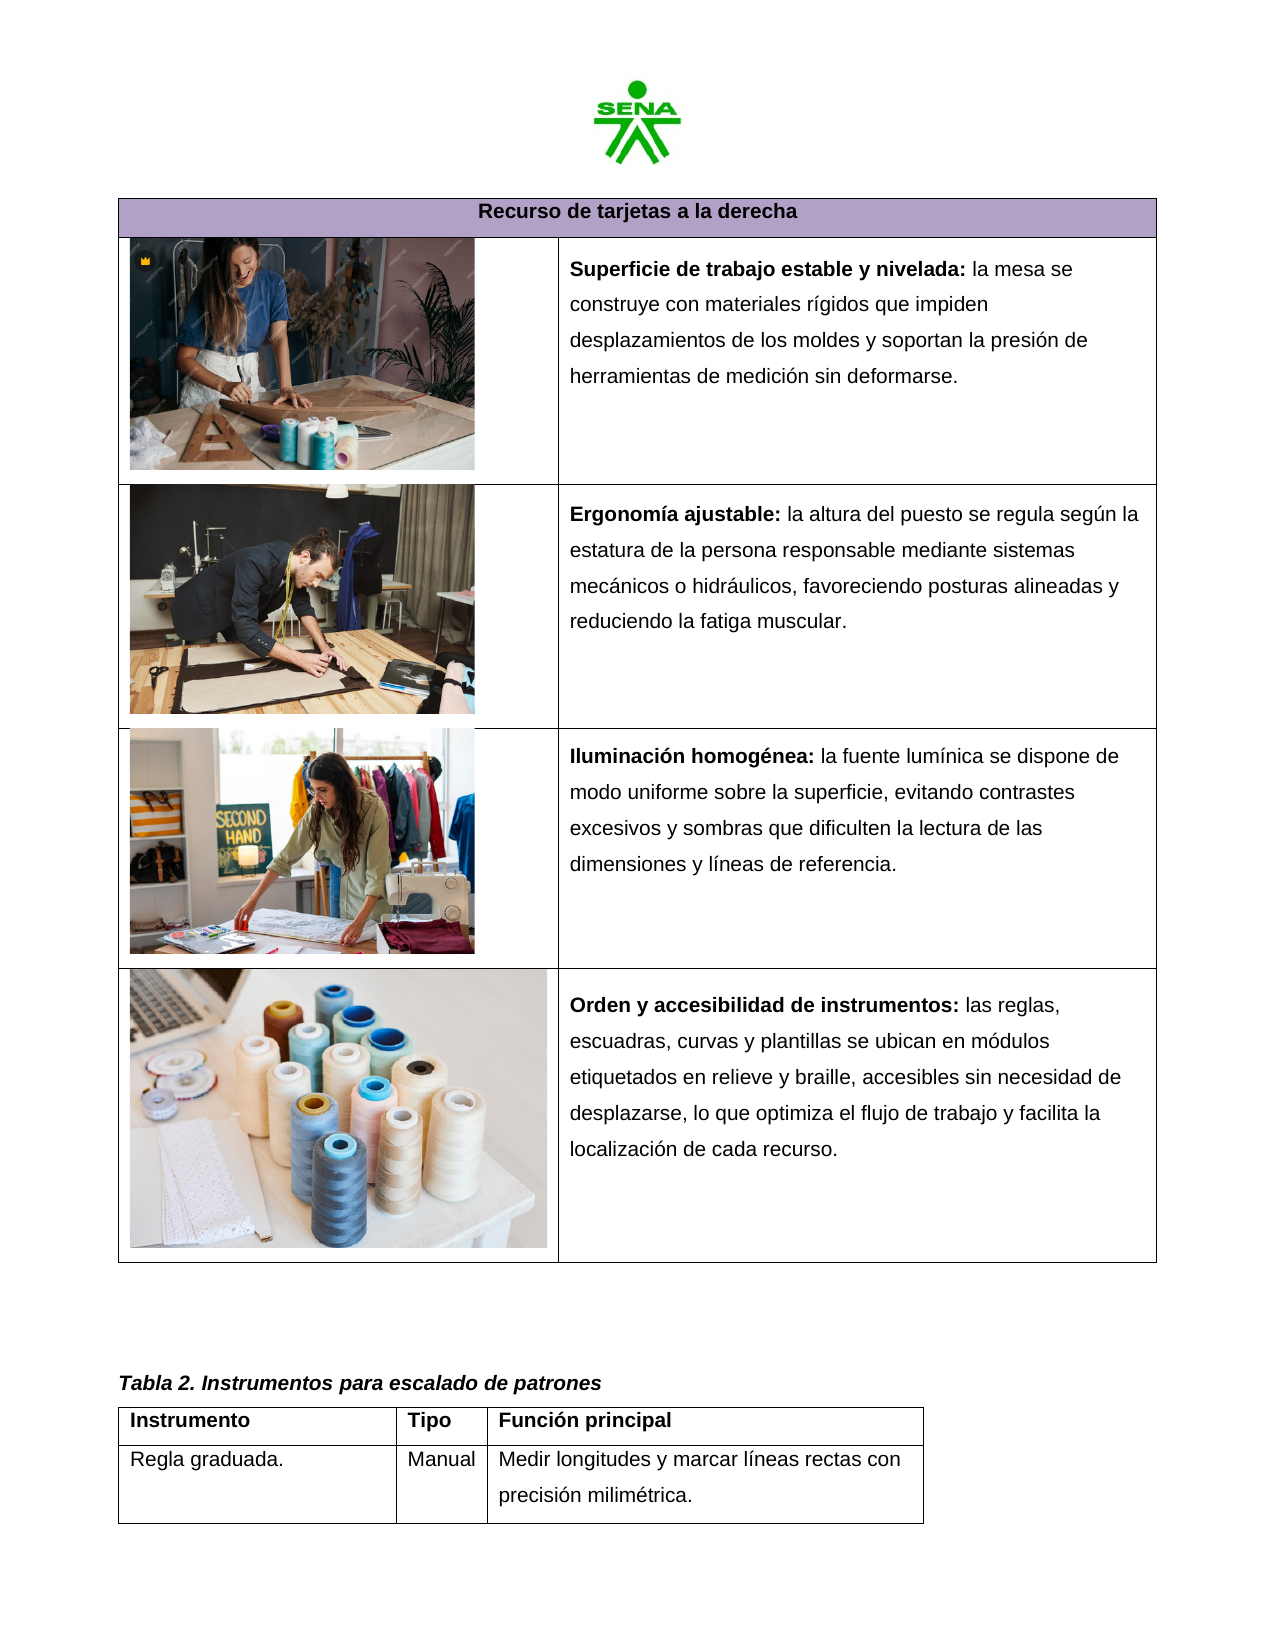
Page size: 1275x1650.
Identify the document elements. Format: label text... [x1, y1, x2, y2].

text Tabla 2. Instrumentos para escalado de patrones [118, 1371, 1157, 1395]
table_cell [119, 729, 558, 968]
table_cell [119, 238, 558, 483]
table_header Función principal [488, 1408, 923, 1445]
table_cell [119, 969, 558, 1262]
table_cell Manual [397, 1446, 487, 1522]
picture [129, 238, 475, 470]
table_cell Orden y accesibilidad de instrumentos: las reglas, escuadras, curvas y plantillas se ubican en módulos etiquetados en relieve y braille, accesibles sin necesidad de desplazarse, lo que optimiza el flujo de trabajo y facilita la localización de cada recurso. [559, 969, 1156, 1262]
table_header Tipo [397, 1408, 487, 1445]
table_cell Iluminación homogénea: la fuente lumínica se dispone de modo uniforme sobre la superficie, evitando contrastes excesivos y sombras que dificulten la lectura de las dimensiones y líneas de referencia. [559, 729, 1156, 968]
table_cell Regla graduada. [119, 1446, 396, 1522]
table_header Recurso de tarjetas a la derecha [119, 199, 1156, 237]
picture [129, 728, 475, 954]
picture [588, 75, 687, 172]
table_cell [119, 485, 558, 728]
table_cell Medir longitudes y marcar líneas rectas con precisión milimétrica. [488, 1446, 923, 1522]
table_header Instrumento [119, 1408, 396, 1445]
picture [129, 484, 475, 714]
table_cell Superficie de trabajo estable y nivelada: la mesa se construye con materiales rígidos que impiden desplazamientos de los moldes y soportan la presión de herramientas de medición sin deformarse. [559, 238, 1156, 483]
picture [129, 969, 548, 1248]
table_cell Ergonomía ajustable: la altura del puesto se regula según la estatura de la persona responsable mediante sistemas mecánicos o hidráulicos, favoreciendo posturas alineadas y reduciendo la fatiga muscular. [559, 485, 1156, 728]
